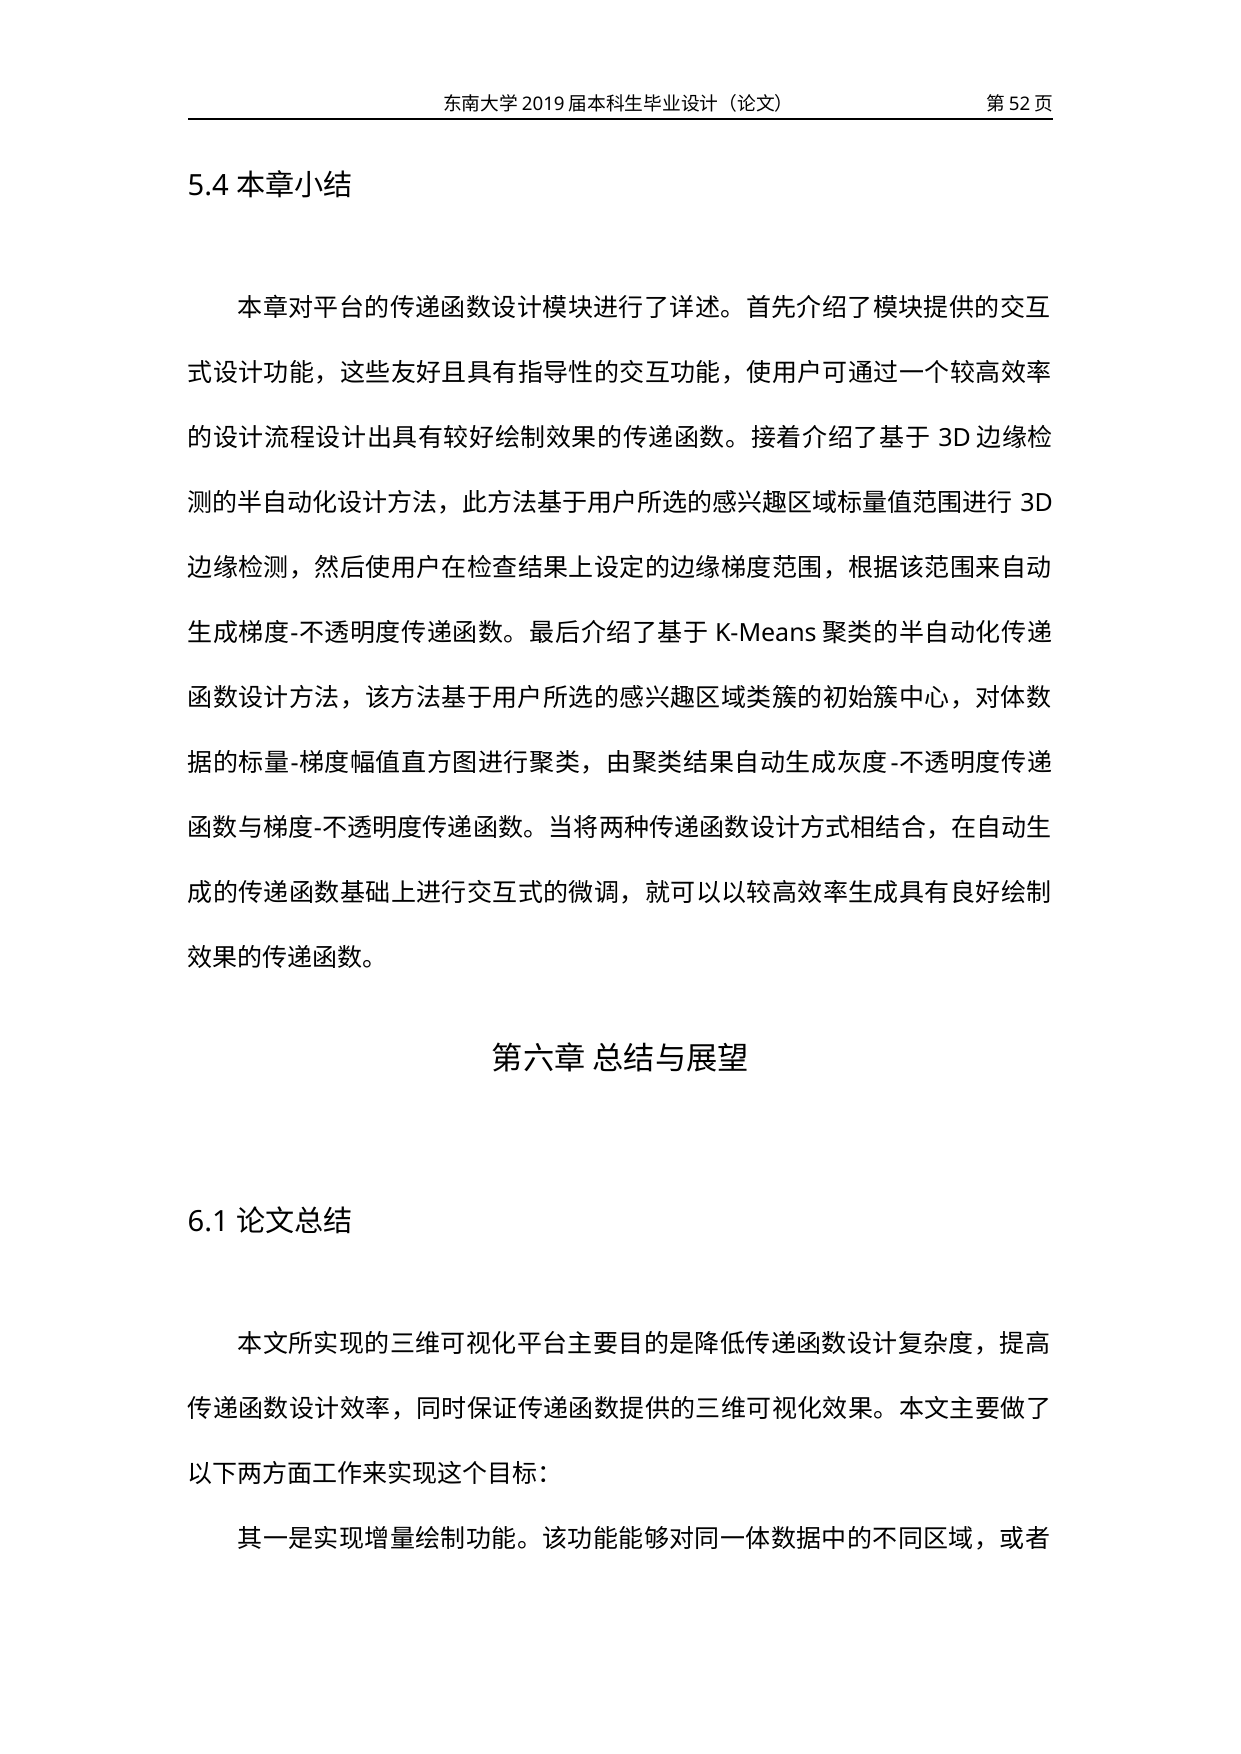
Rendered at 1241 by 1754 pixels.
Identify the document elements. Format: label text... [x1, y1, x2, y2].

text 本文所实现的三维可视化平台主要目的是降低传递函数设计复杂度，提高传递函数设计效率，同时保证传递函数提供的三维可视化效果。本文主要做了以下两方面工作来实现这个目标： [187, 1309, 1053, 1504]
subtitle 5.4 本章小结 [187, 150, 1053, 215]
text 第六章 总结与展望 [187, 1023, 1053, 1088]
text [187, 1504, 1053, 1569]
text 本章对平台的传递函数设计模块进行了详述。首先介绍了模块提供的交互式设计功能，这些友好且具有指导性的交互功能，使用户可通过一个较高效率的设计流程设计出具有较好绘制效果的传递函数。接着介绍了基于3D边缘检测的半自动化设计方法，此方法基于用户所选的感兴趣区域标量值范围进行3D边缘检测，然后使用户在检查结果上设定的边缘梯度范围，根据该范围来自动生成梯度-不透明度传递函数。最后介绍了基于K-Means聚类的半自动化传递函数设计方法，该方法基于用户所选的感兴趣区域类簇的初始簇中心，对体数据的标量-梯度幅值直方图进行聚类，由聚类结果自动生成灰度-不透明度传递函数与梯度-不透明度传递函数。当将两种传递函数设计方式相结合，在自动生成的传递函数基础上进行交互式的微调，就可以以较高效率生成具有良好绘制效果的传递函数。 [187, 273, 1053, 988]
subtitle 6.1 论文总结 [187, 1186, 1053, 1251]
